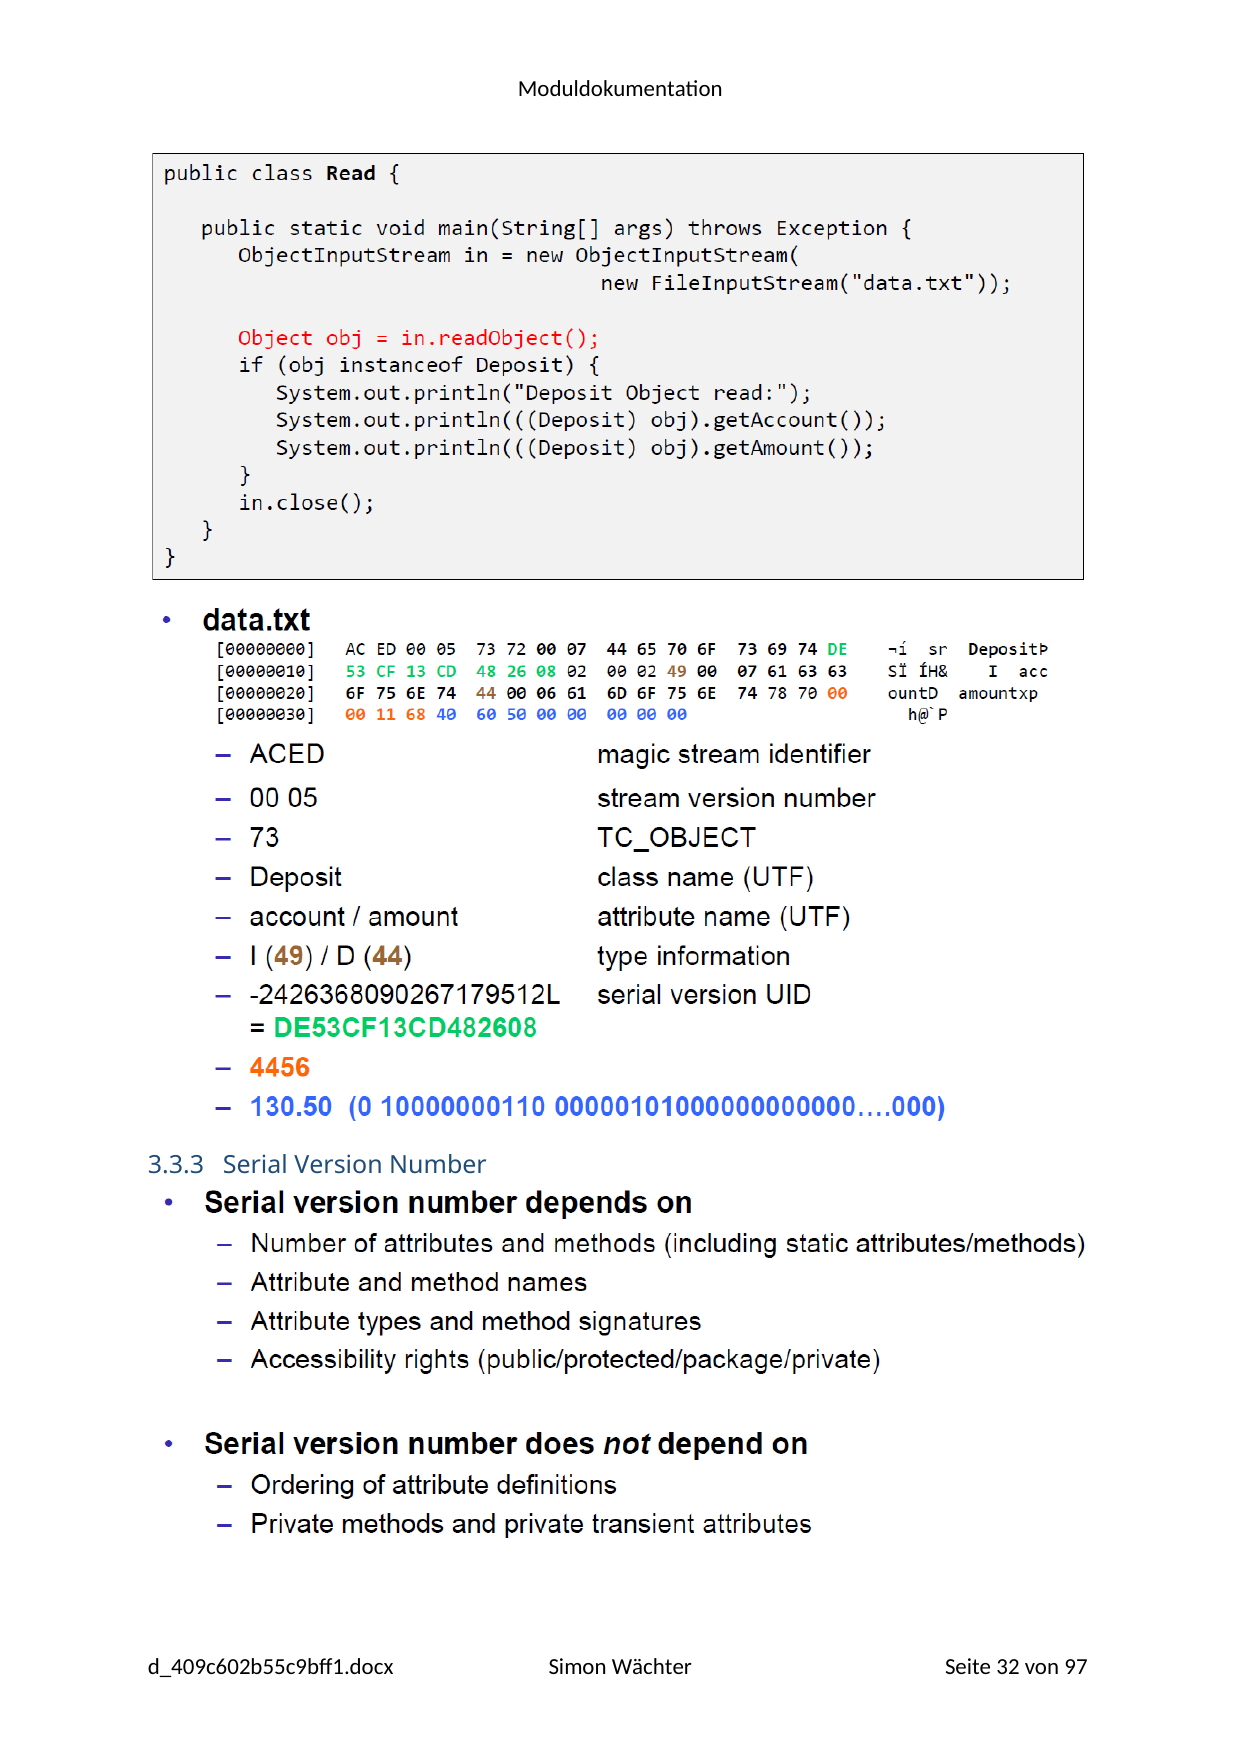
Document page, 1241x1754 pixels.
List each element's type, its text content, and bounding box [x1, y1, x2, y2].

picture [147, 147, 1093, 586]
picture [147, 1183, 1093, 1550]
picture [147, 604, 1093, 1129]
subtitle Serial Version Number [148, 1147, 1093, 1181]
